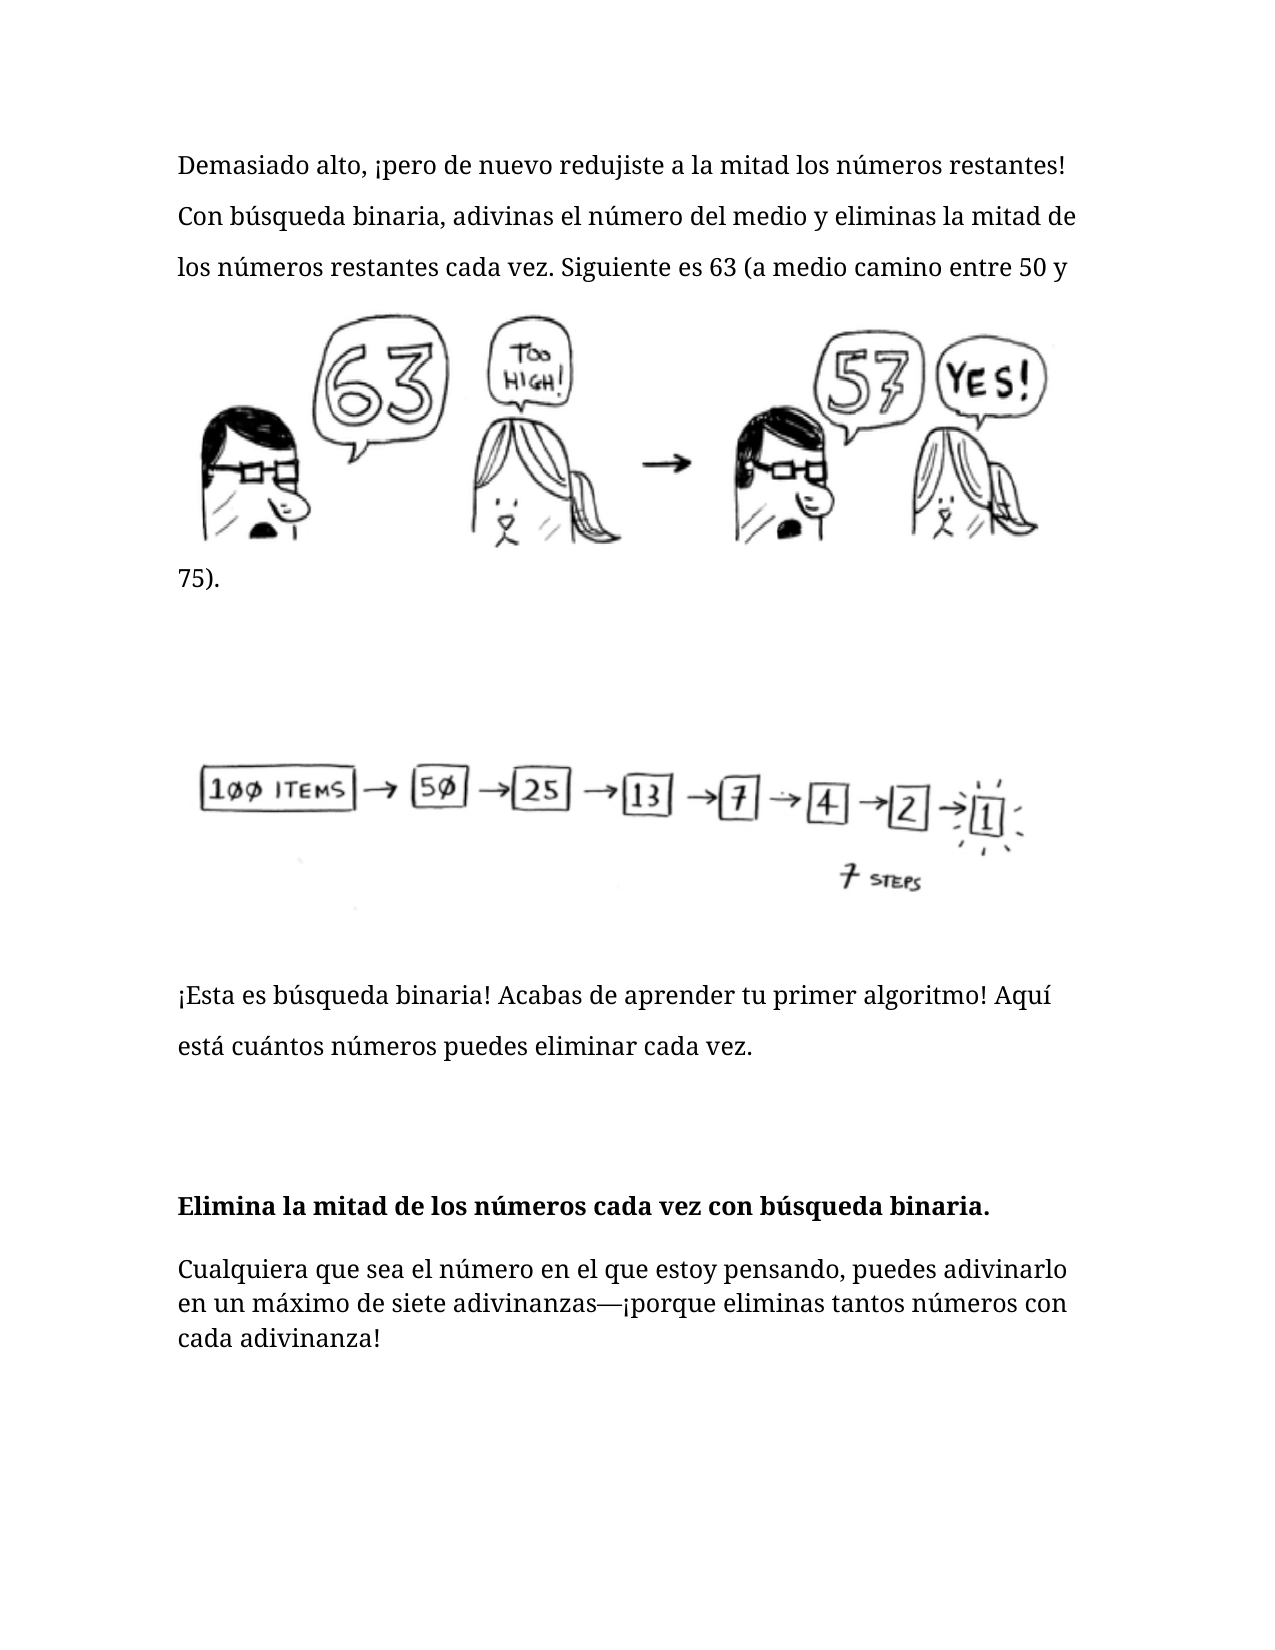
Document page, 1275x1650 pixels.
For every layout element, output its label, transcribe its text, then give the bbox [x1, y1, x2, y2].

picture [176, 744, 1043, 915]
picture [176, 303, 1065, 561]
text Cualquiera que sea el número en el que estoy pensando, puedes adivinarlo en un máximo de siete adivinanzas—¡porque eliminas tantos números con cada adivinanza! [177, 1252, 1098, 1354]
text Elimina la mitad de los números cada vez con búsqueda binaria. [177, 1189, 1098, 1223]
